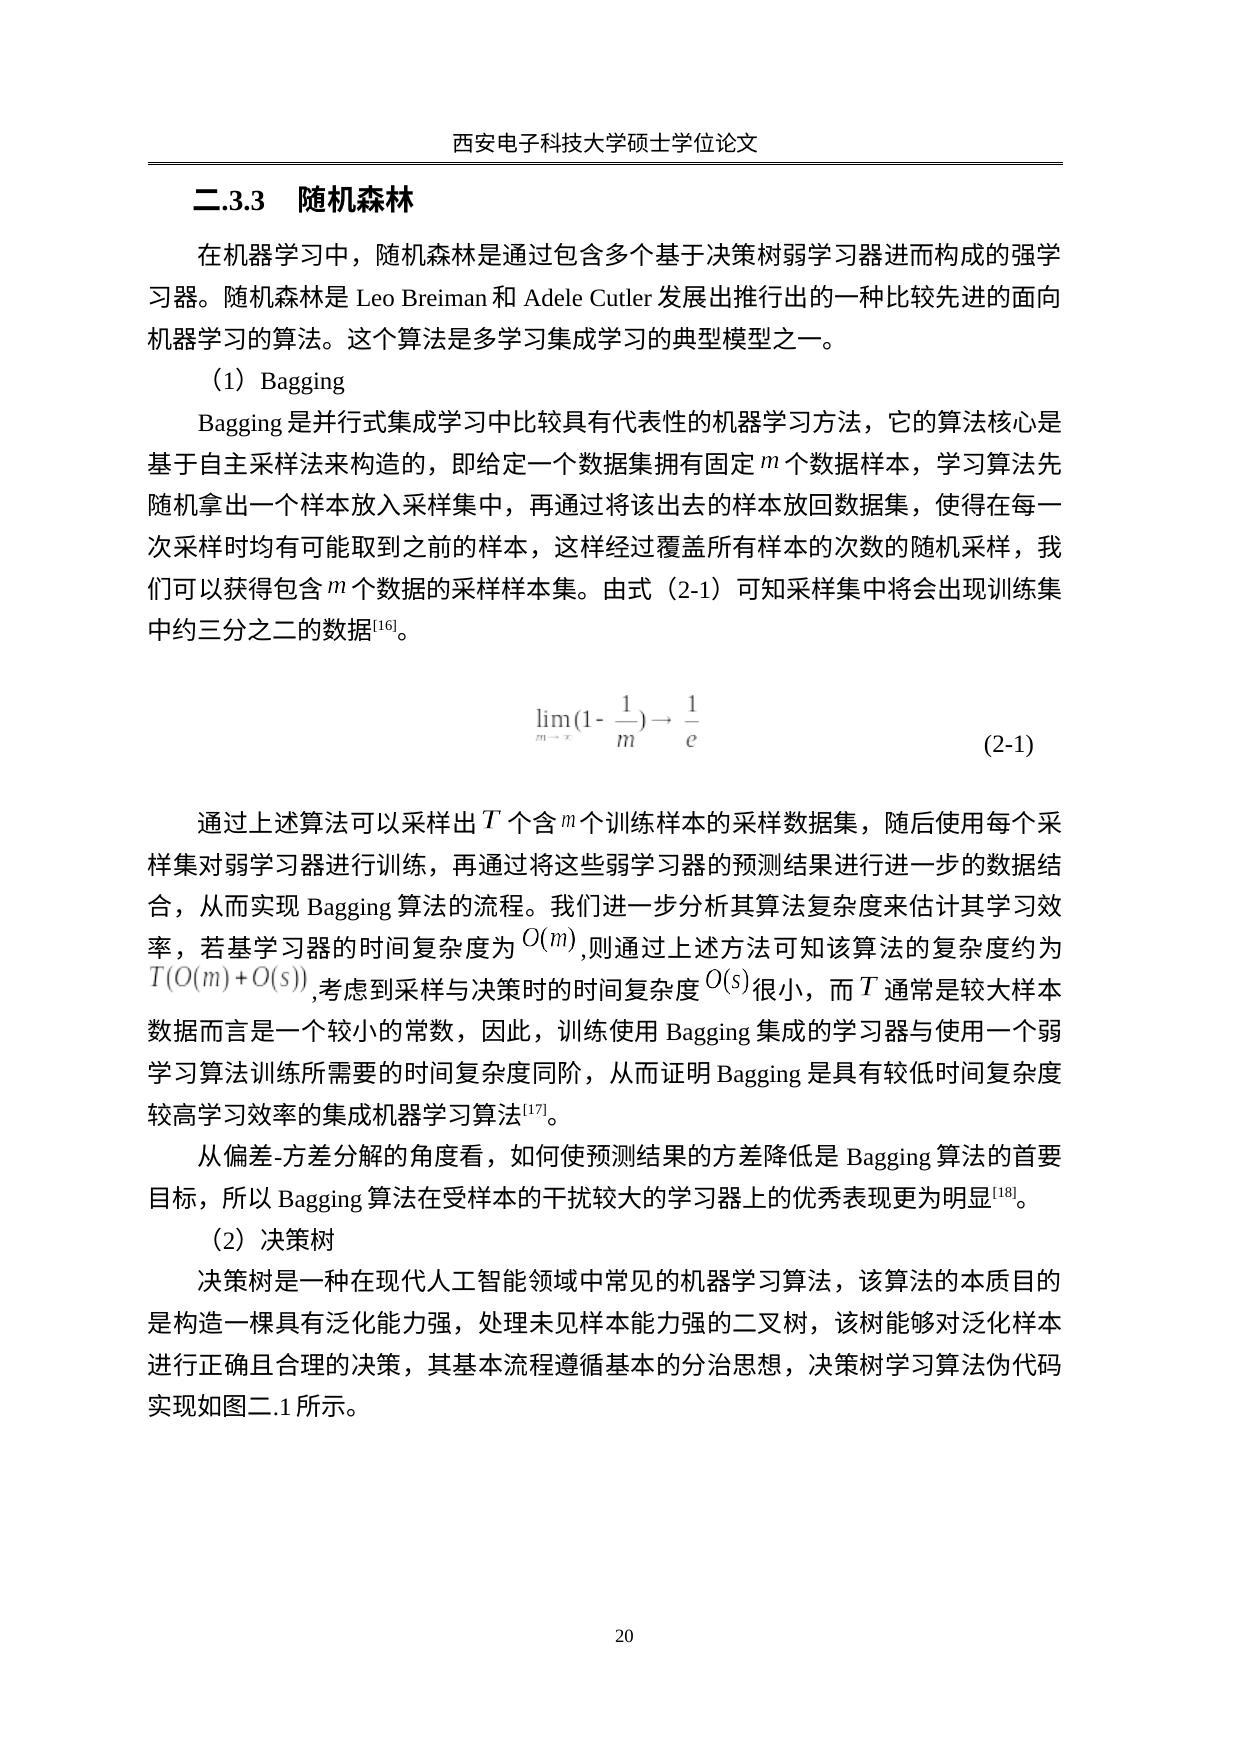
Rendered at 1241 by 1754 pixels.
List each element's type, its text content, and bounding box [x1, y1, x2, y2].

text (2-1) [148, 690, 1063, 757]
text 决策树是一种在现代人工智能领域中常见的机器学习算法，该算法的本质目的是构造一棵具有泛化能力强，处理未见样本能力强的二叉树，该树能够对泛化样本进行正确且合理的决策，其基本流程遵循基本的分治思想，决策树学习算法伪代码实现如图2.13所示。 [148, 1257, 1063, 1424]
subtitle 随机森林 [192, 177, 1063, 219]
text 从偏差-方差分解的角度看，如何使预测结果的方差降低是Bagging算法的首要目标，所以Bagging算法在受样本的干扰较大的学习器上的优秀表现更为明显[18]。 [148, 1132, 1063, 1216]
text （2）决策树 [148, 1216, 1063, 1257]
text 通过上述算法可以采样出个含个训练样本的采样数据集，随后使用每个采样集对弱学习器进行训练，再通过将这些弱学习器的预测结果进行进一步的数据结合，从而实现Bagging算法的流程。我们进一步分析其算法复杂度来估计其学习效率，若基学习器的时间复杂度为,则通过上述方法可知该算法的复杂度约为,考虑到采样与决策时的时间复杂度很小，而通常是较大样本数据而言是一个较小的常数，因此，训练使用Bagging集成的学习器与使用一个弱学习算法训练所需要的时间复杂度同阶，从而证明Bagging是具有较低时间复杂度、较高学习效率的集成机器学习算法[17]。 [148, 799, 1063, 1132]
text Bagging是并行式集成学习中比较具有代表性的机器学习方法，它的算法核心是基于自主采样法来构造的，即给定一个数据集拥有固定个数据样本，学习算法先随机拿出一个样本放入采样集中，再通过将该出去的样本放回数据集，使得在每一次采样时均有可能取到之前的样本，这样经过覆盖所有样本的次数的随机采样，我们可以获得包含个数据的采样样本集。由式（2-1）可知采样集中将会出现训练集中约三分之二的数据[16]。 [148, 398, 1063, 648]
text 在机器学习中，随机森林是通过包含多个基于决策树弱学习器进而构成的强学习器。随机森林是Leo Breiman和Adele Cutler发展出推行出的一种比较先进的面向机器学习的算法。这个算法是多学习集成学习的典型模型之一。 [148, 231, 1063, 356]
text （1）Bagging [148, 356, 1063, 398]
